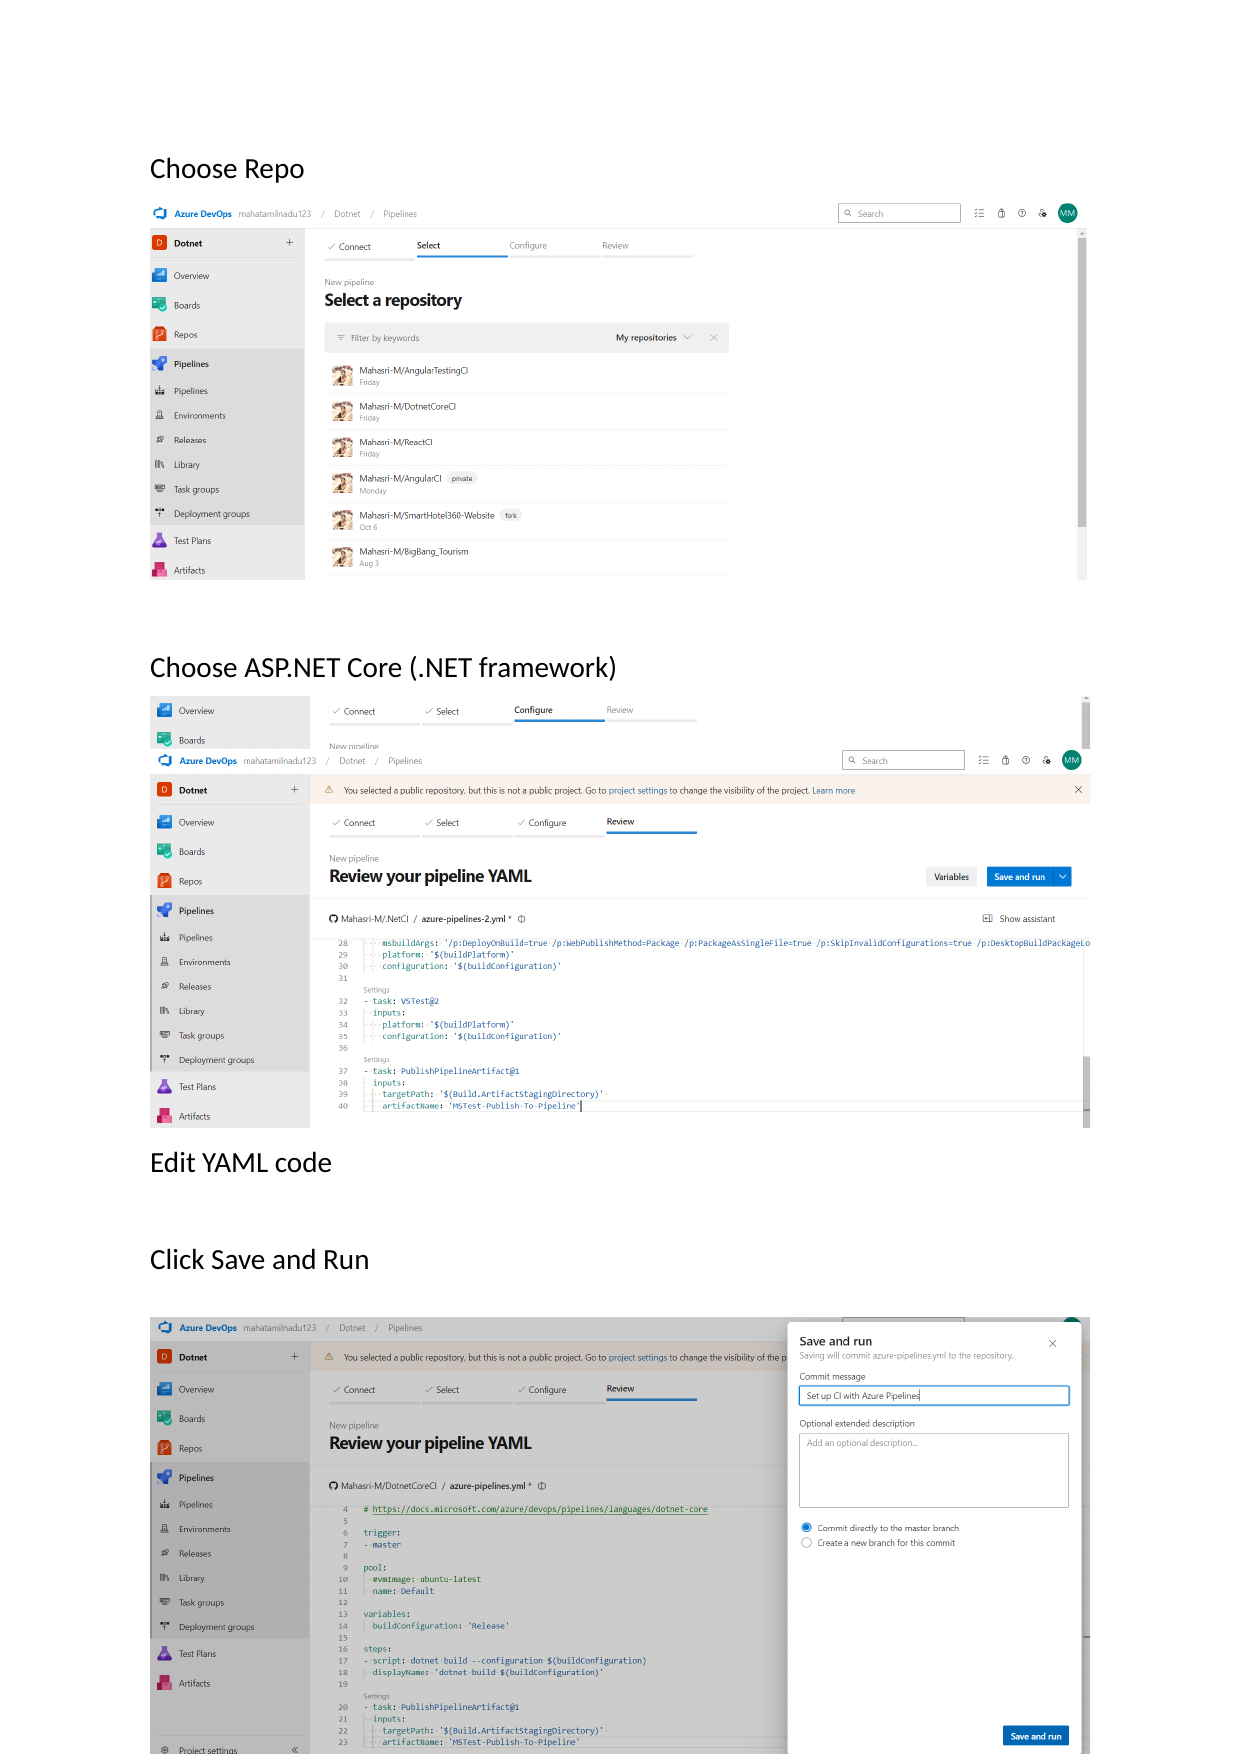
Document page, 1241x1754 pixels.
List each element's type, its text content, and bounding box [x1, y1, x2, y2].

text Click Save and Run [150, 1241, 1090, 1277]
picture [150, 696, 1091, 1128]
text Choose Repo [150, 150, 1090, 186]
picture [150, 1317, 1091, 1754]
picture [150, 203, 1087, 580]
text Choose ASP.NET Core (.NET framework) [150, 649, 1090, 684]
text Edit YAML code [150, 1128, 1090, 1179]
